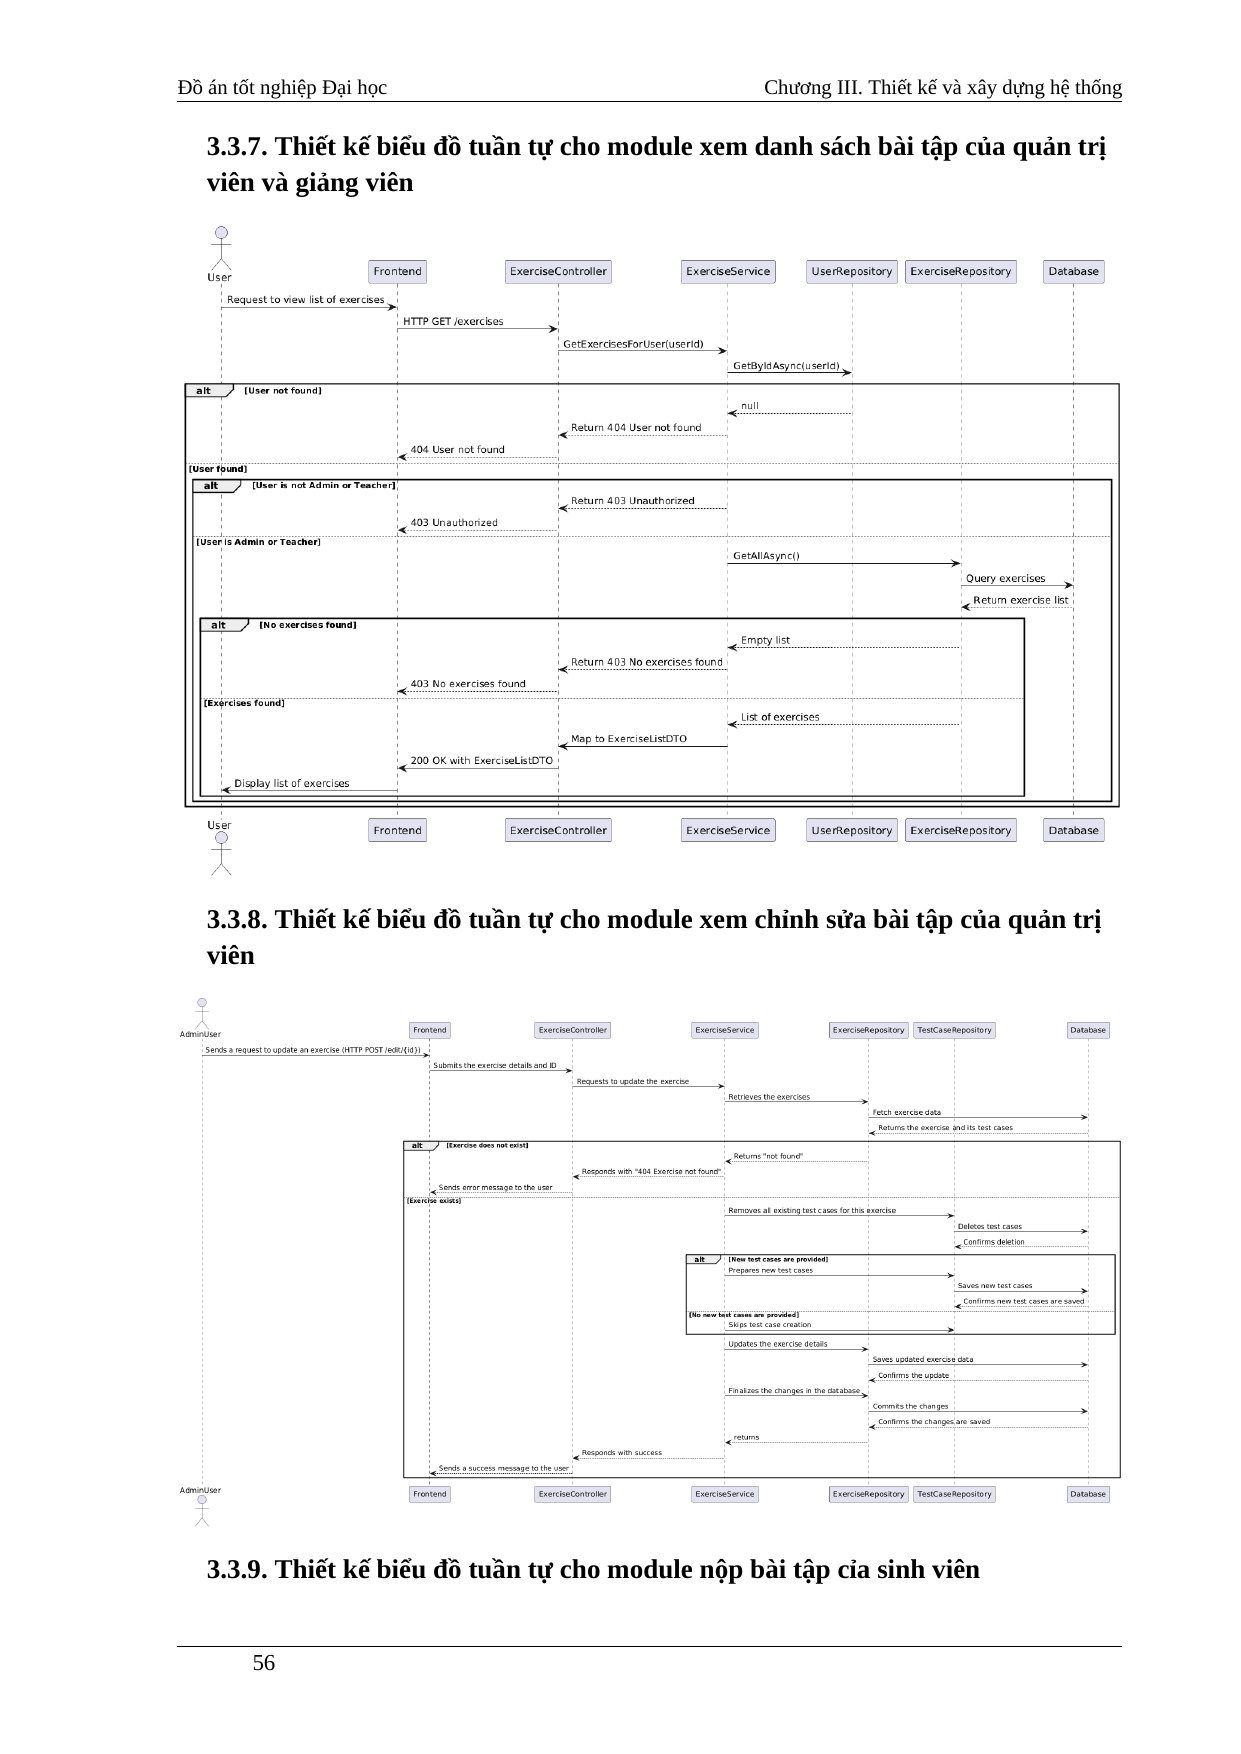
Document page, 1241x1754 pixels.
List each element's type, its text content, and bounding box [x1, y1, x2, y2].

picture [177, 995, 1123, 1529]
subtitle 3.3.8. Thiết kế biểu đồ tuần tự cho module xem chỉnh sửa bài tập của quản trị viên [207, 903, 1122, 970]
picture [177, 222, 1123, 879]
subtitle 3.3.7. Thiết kế biểu đồ tuần tự cho module xem danh sách bài tập của quản trị viên và giảng viên [207, 130, 1122, 197]
subtitle 3.3.9. Thiết kế biểu đồ tuần tự cho module nộp bài tập cỉa sinh viên [207, 1553, 1122, 1584]
